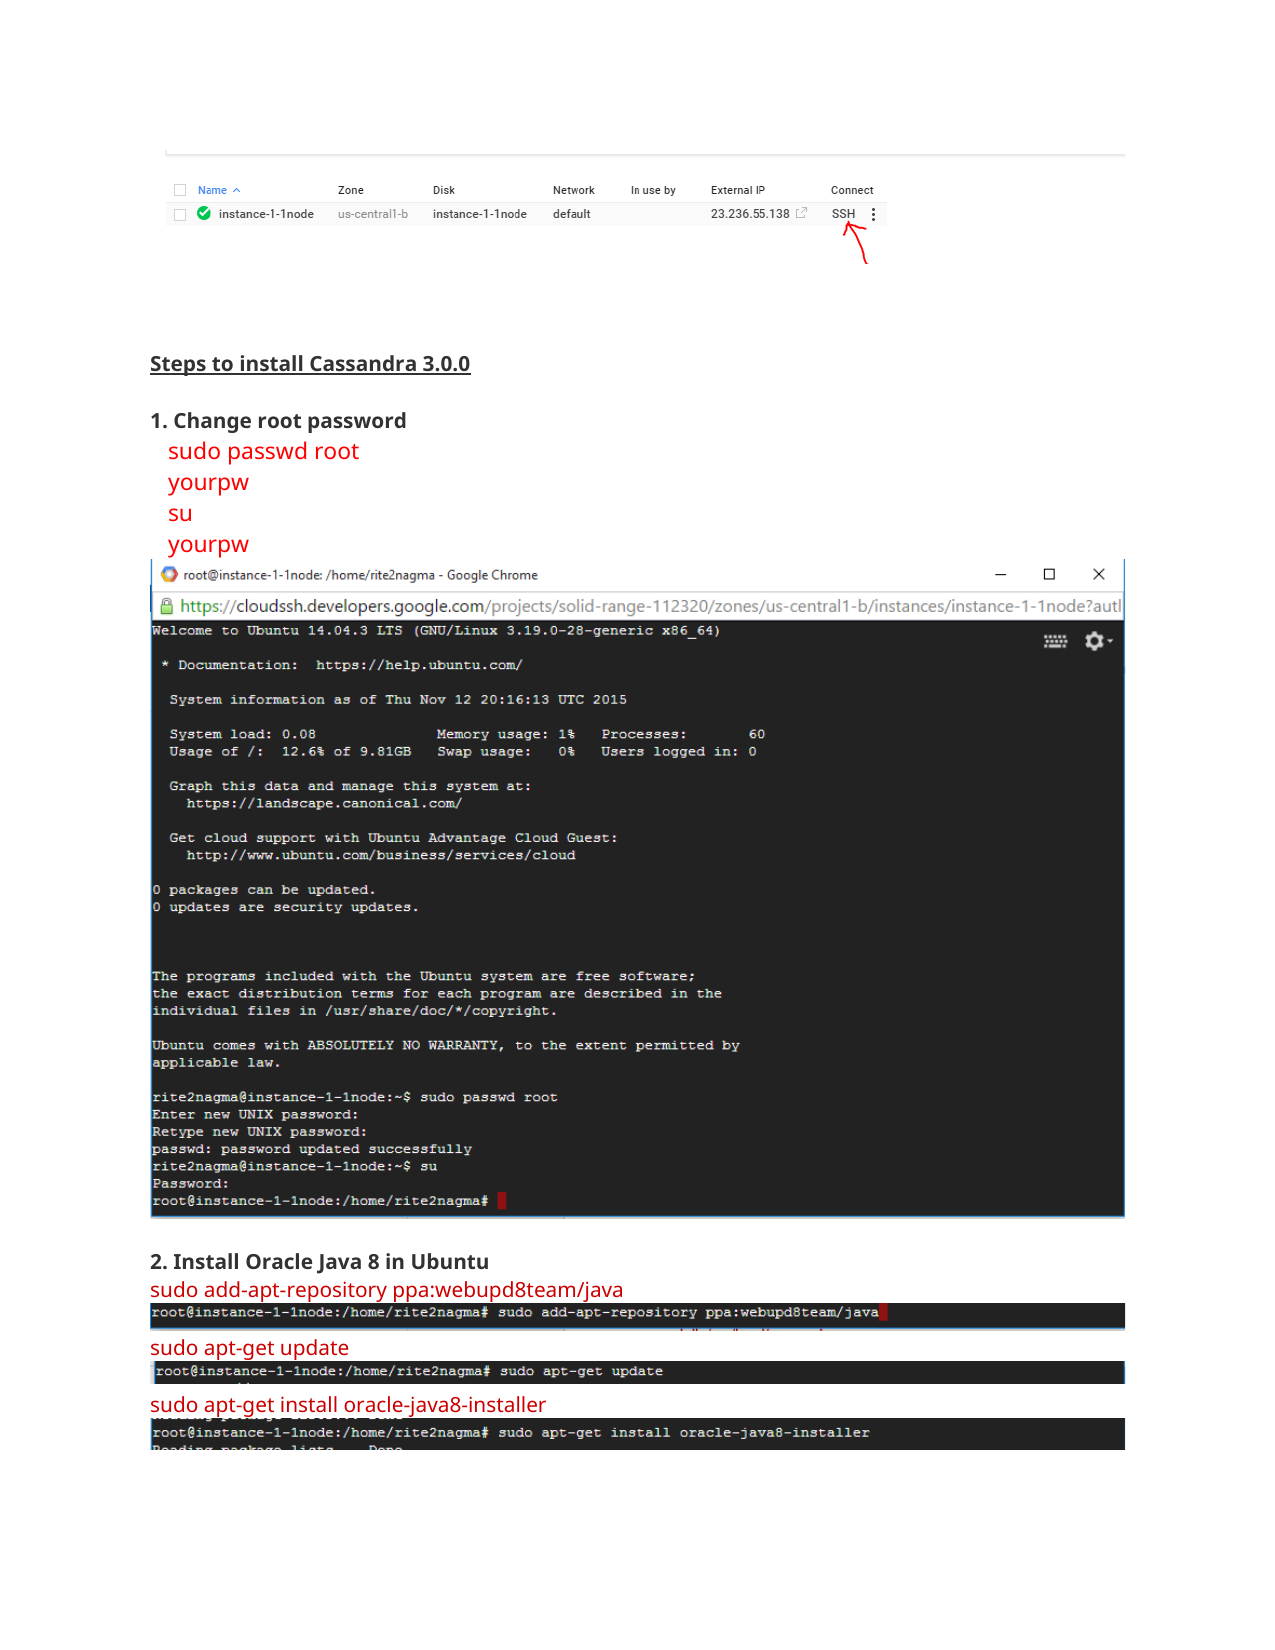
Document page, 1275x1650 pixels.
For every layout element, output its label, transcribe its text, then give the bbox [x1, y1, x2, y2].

picture [150, 559, 1125, 1219]
text 1. Change root password sudo passwd root yourpw su yourpw [150, 406, 1125, 559]
text sudo apt-get install oracle-java8-installer [150, 1384, 1125, 1418]
picture [150, 1361, 1125, 1384]
text Steps to install Cassandra 3.0.0 [150, 349, 1125, 378]
text sudo apt-get update [150, 1331, 1125, 1361]
picture [150, 150, 1125, 264]
text 2. Install Oracle Java 8 in Ubuntu sudo add-apt-repository ppa:webupd8team/java [150, 1247, 1125, 1303]
picture [150, 1303, 1125, 1331]
picture [150, 1418, 1125, 1450]
